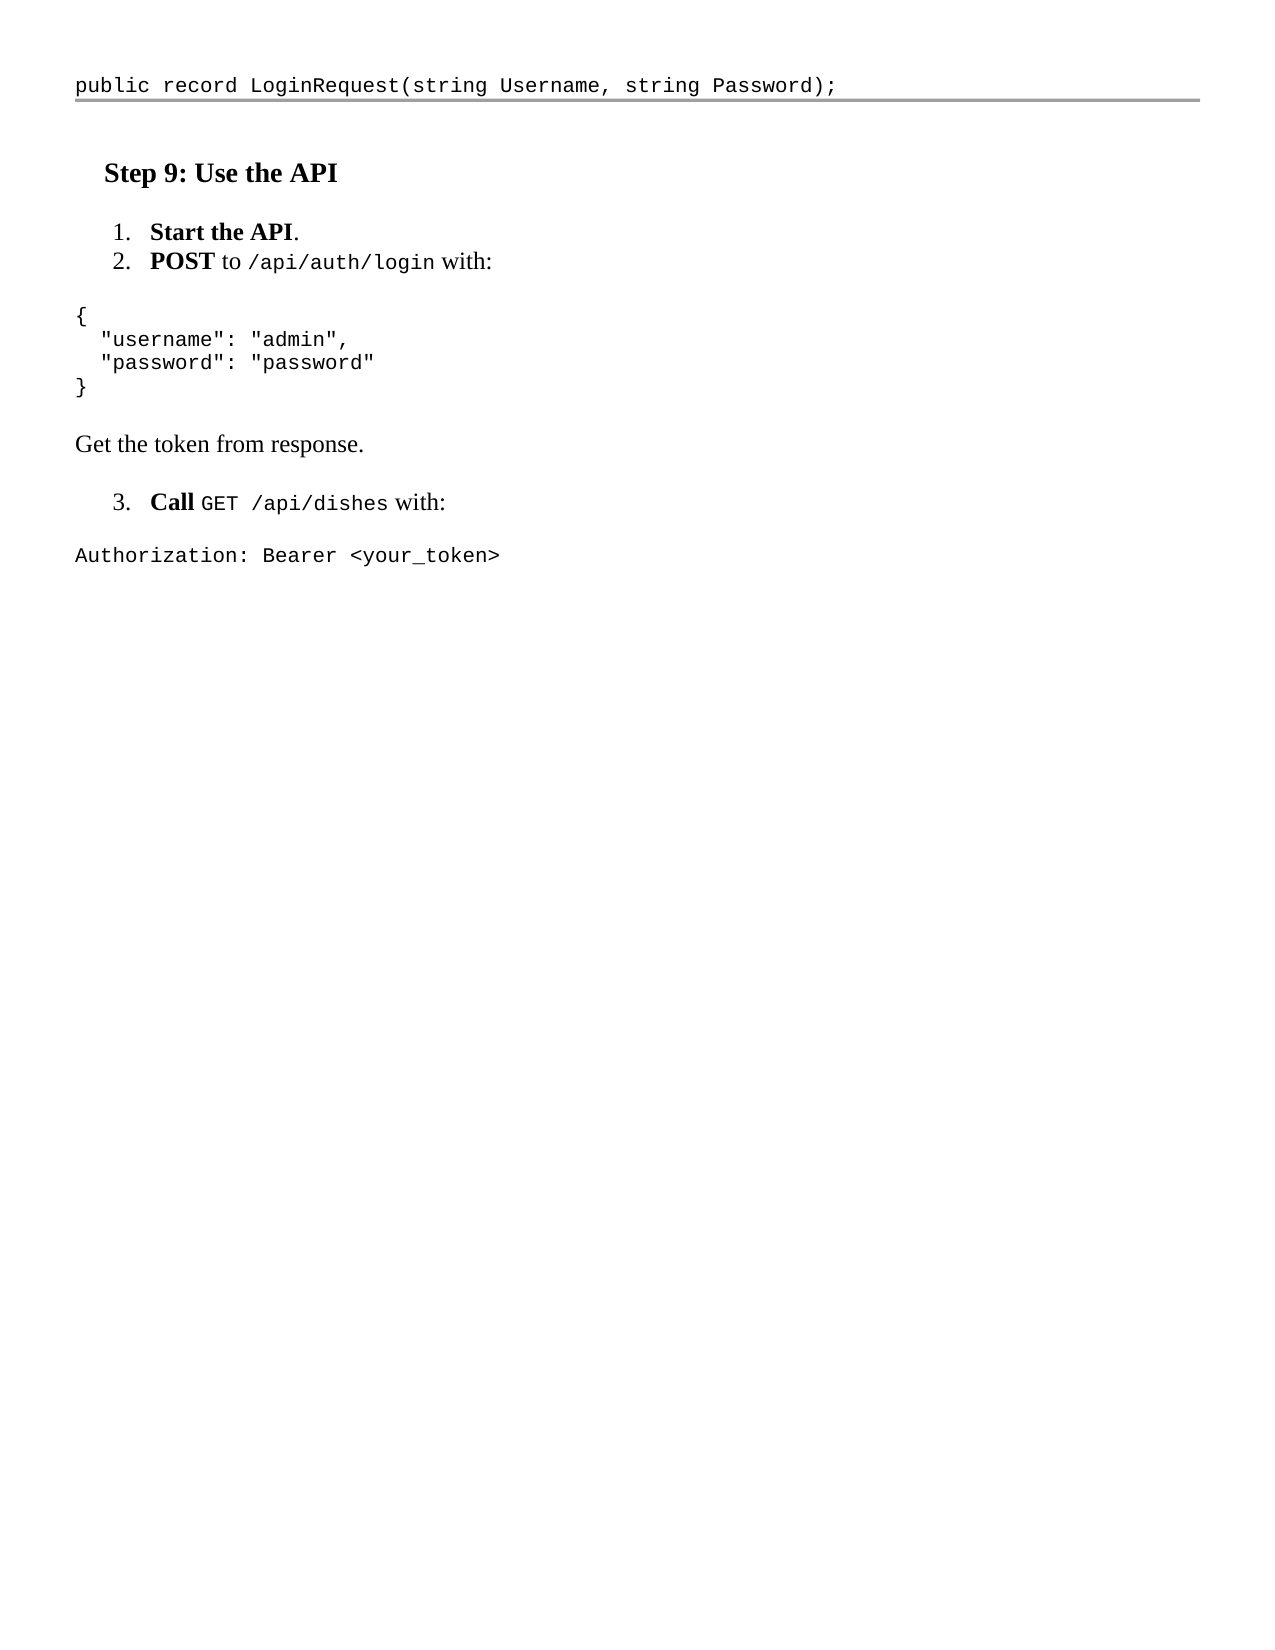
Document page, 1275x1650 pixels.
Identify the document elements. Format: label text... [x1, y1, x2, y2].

list POST to /api/auth/login with: [112, 246, 1200, 276]
text { [75, 305, 1200, 328]
text "password": "password" [75, 352, 1200, 376]
text } [75, 376, 1200, 399]
text Get the token from response. [75, 429, 1200, 457]
list Start the API. [112, 217, 1200, 246]
text Authorization: Bearer <your_token> [75, 545, 1200, 569]
text public record LoginRequest(string Username, string Password); [75, 75, 1200, 98]
text "username": "admin", [75, 328, 1200, 352]
list Call GET /api/dishes with: [112, 487, 1200, 516]
text ✅ Step 9: Use the API [75, 156, 1200, 188]
